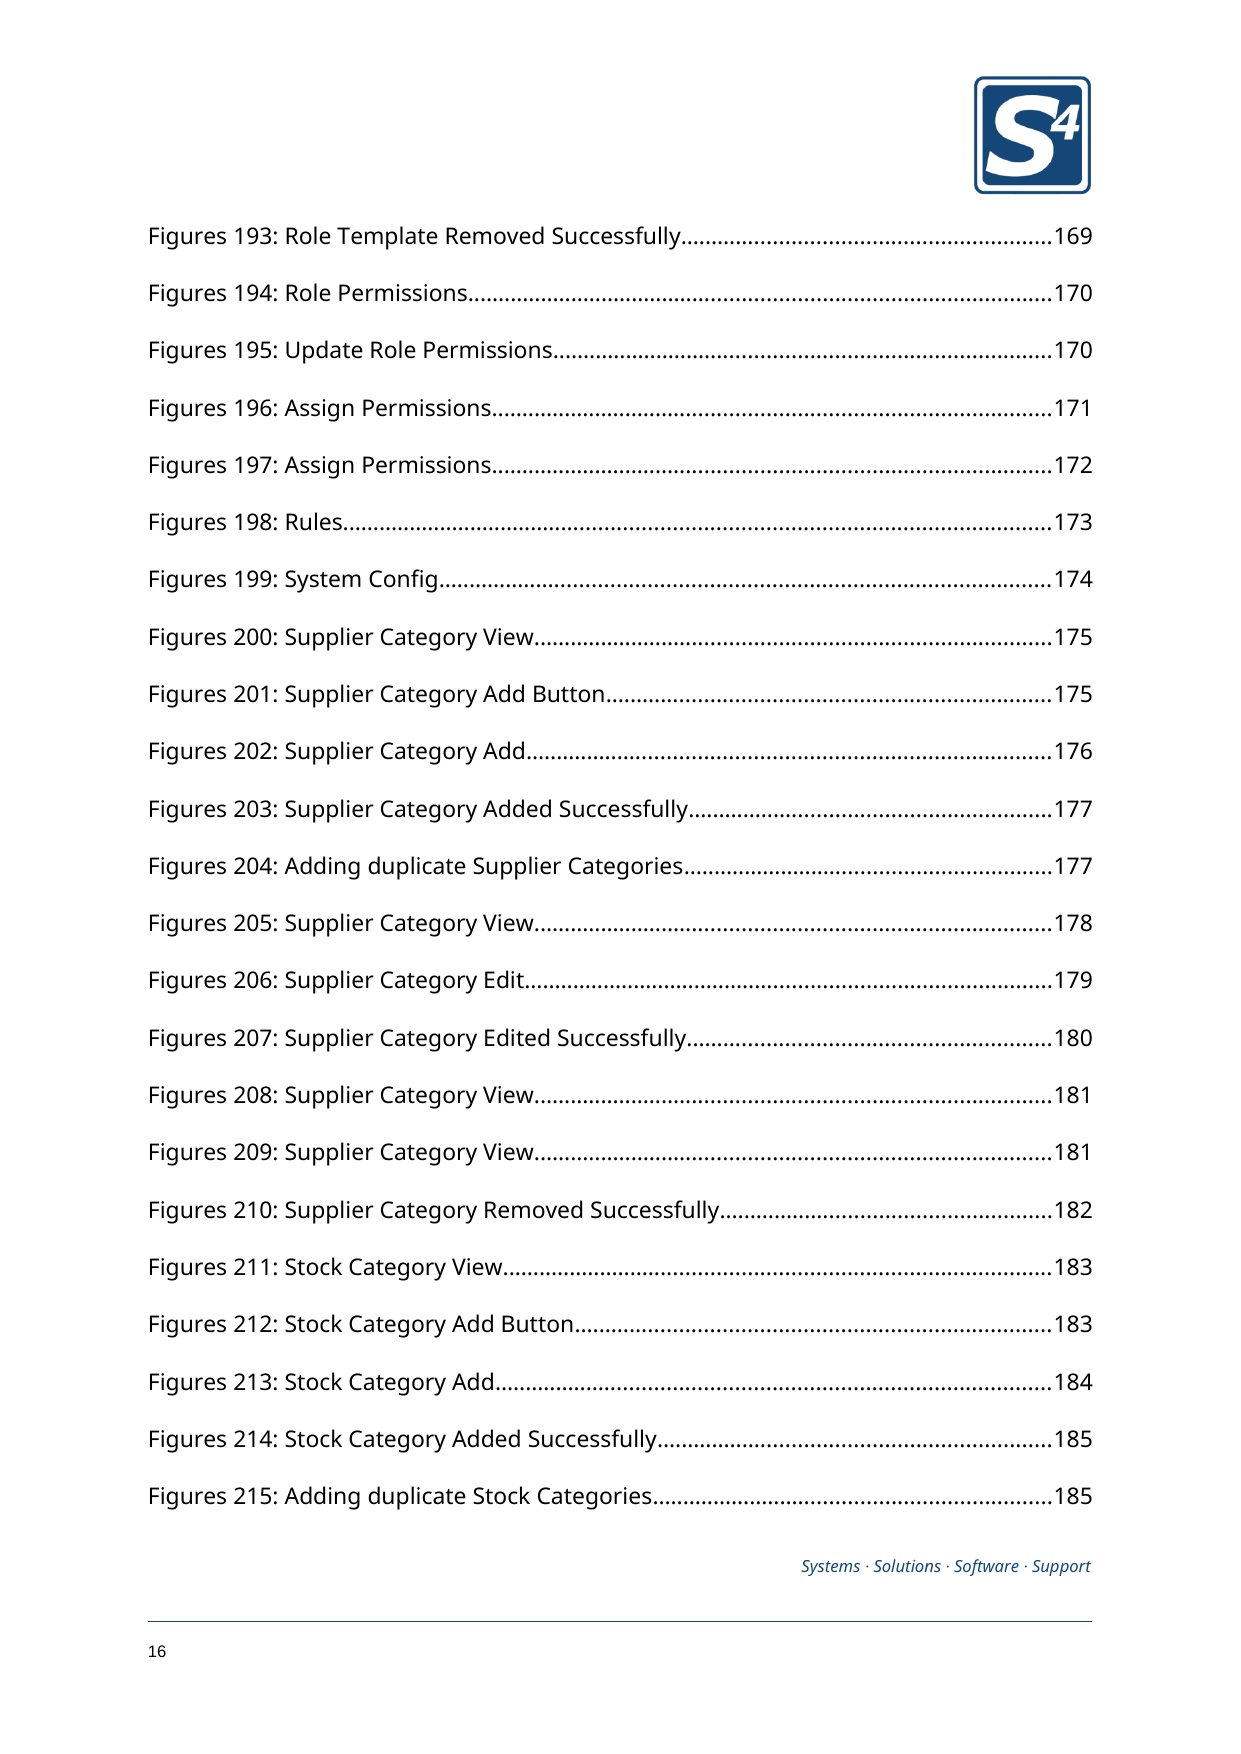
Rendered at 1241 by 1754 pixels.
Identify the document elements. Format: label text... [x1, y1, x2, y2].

text Figures 210: Supplier Category Removed Successfully 182 [148, 1194, 1092, 1225]
text Figures 213: Stock Category Add 184 [148, 1366, 1092, 1397]
text Figures 212: Stock Category Add Button 183 [148, 1308, 1092, 1339]
text Figures 198: Rules 173 [148, 506, 1092, 537]
text Figures 197: Assign Permissions 172 [148, 449, 1092, 480]
text Figures 215: Adding duplicate Stock Categories 185 [148, 1480, 1092, 1511]
text Figures 211: Stock Category View 183 [148, 1251, 1092, 1282]
text Figures 203: Supplier Category Added Successfully 177 [148, 793, 1092, 824]
text Figures 214: Stock Category Added Successfully 185 [148, 1423, 1092, 1454]
text Figures 207: Supplier Category Edited Successfully 180 [148, 1022, 1092, 1053]
text Figures 209: Supplier Category View 181 [148, 1136, 1092, 1168]
text Figures 208: Supplier Category View 181 [148, 1079, 1092, 1110]
text Figures 201: Supplier Category Add Button 175 [148, 678, 1092, 709]
text Figures 204: Adding duplicate Supplier Categories 177 [148, 850, 1092, 881]
text Figures 195: Update Role Permissions 170 [148, 334, 1092, 366]
text Figures 193: Role Template Removed Successfully 169 [148, 220, 1092, 251]
text Figures 194: Role Permissions 170 [148, 277, 1092, 308]
text Figures 202: Supplier Category Add 176 [148, 735, 1092, 767]
text Figures 196: Assign Permissions 171 [148, 392, 1092, 423]
text Figures 200: Supplier Category View 175 [148, 621, 1092, 652]
text Figures 199: System Config 174 [148, 563, 1092, 595]
text Figures 205: Supplier Category View 178 [148, 907, 1092, 938]
picture [972, 75, 1093, 196]
text Figures 206: Supplier Category Edit 179 [148, 964, 1092, 996]
